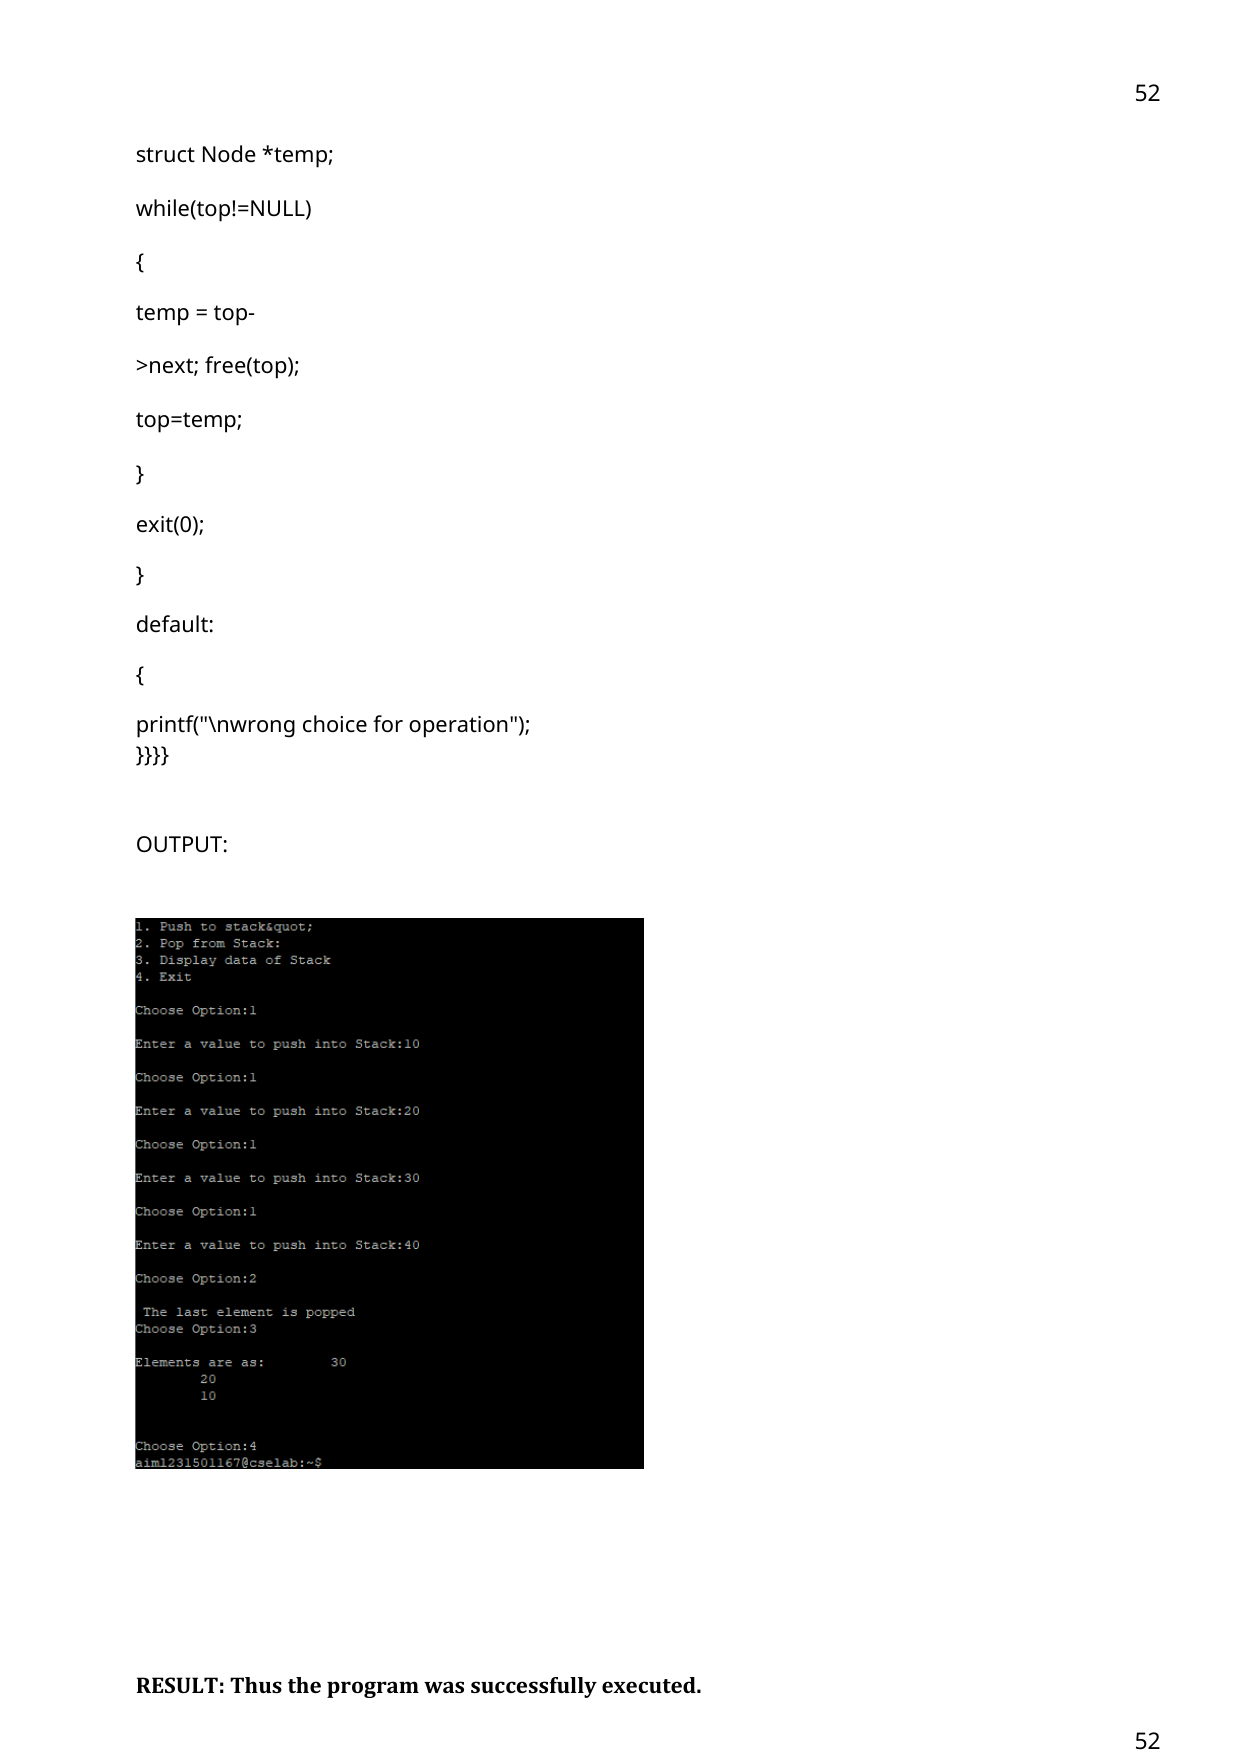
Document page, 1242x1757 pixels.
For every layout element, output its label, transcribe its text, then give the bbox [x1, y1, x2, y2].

text { [136, 246, 1160, 276]
text } [136, 559, 1160, 589]
text { [136, 659, 1160, 689]
text } [136, 458, 1160, 488]
text struct Node *temp; while(top!=NULL) [136, 139, 412, 222]
text default: [136, 609, 1160, 639]
text temp = top->next; free(top); top=temp; [136, 297, 311, 434]
text exit(0); [136, 509, 1160, 538]
picture [135, 918, 644, 1469]
text RESULT: Thus the program was successfully executed. [136, 1672, 1160, 1699]
text }}}} OUTPUT: [136, 739, 239, 858]
text printf("\nwrong choice for operation"); [136, 709, 1160, 739]
